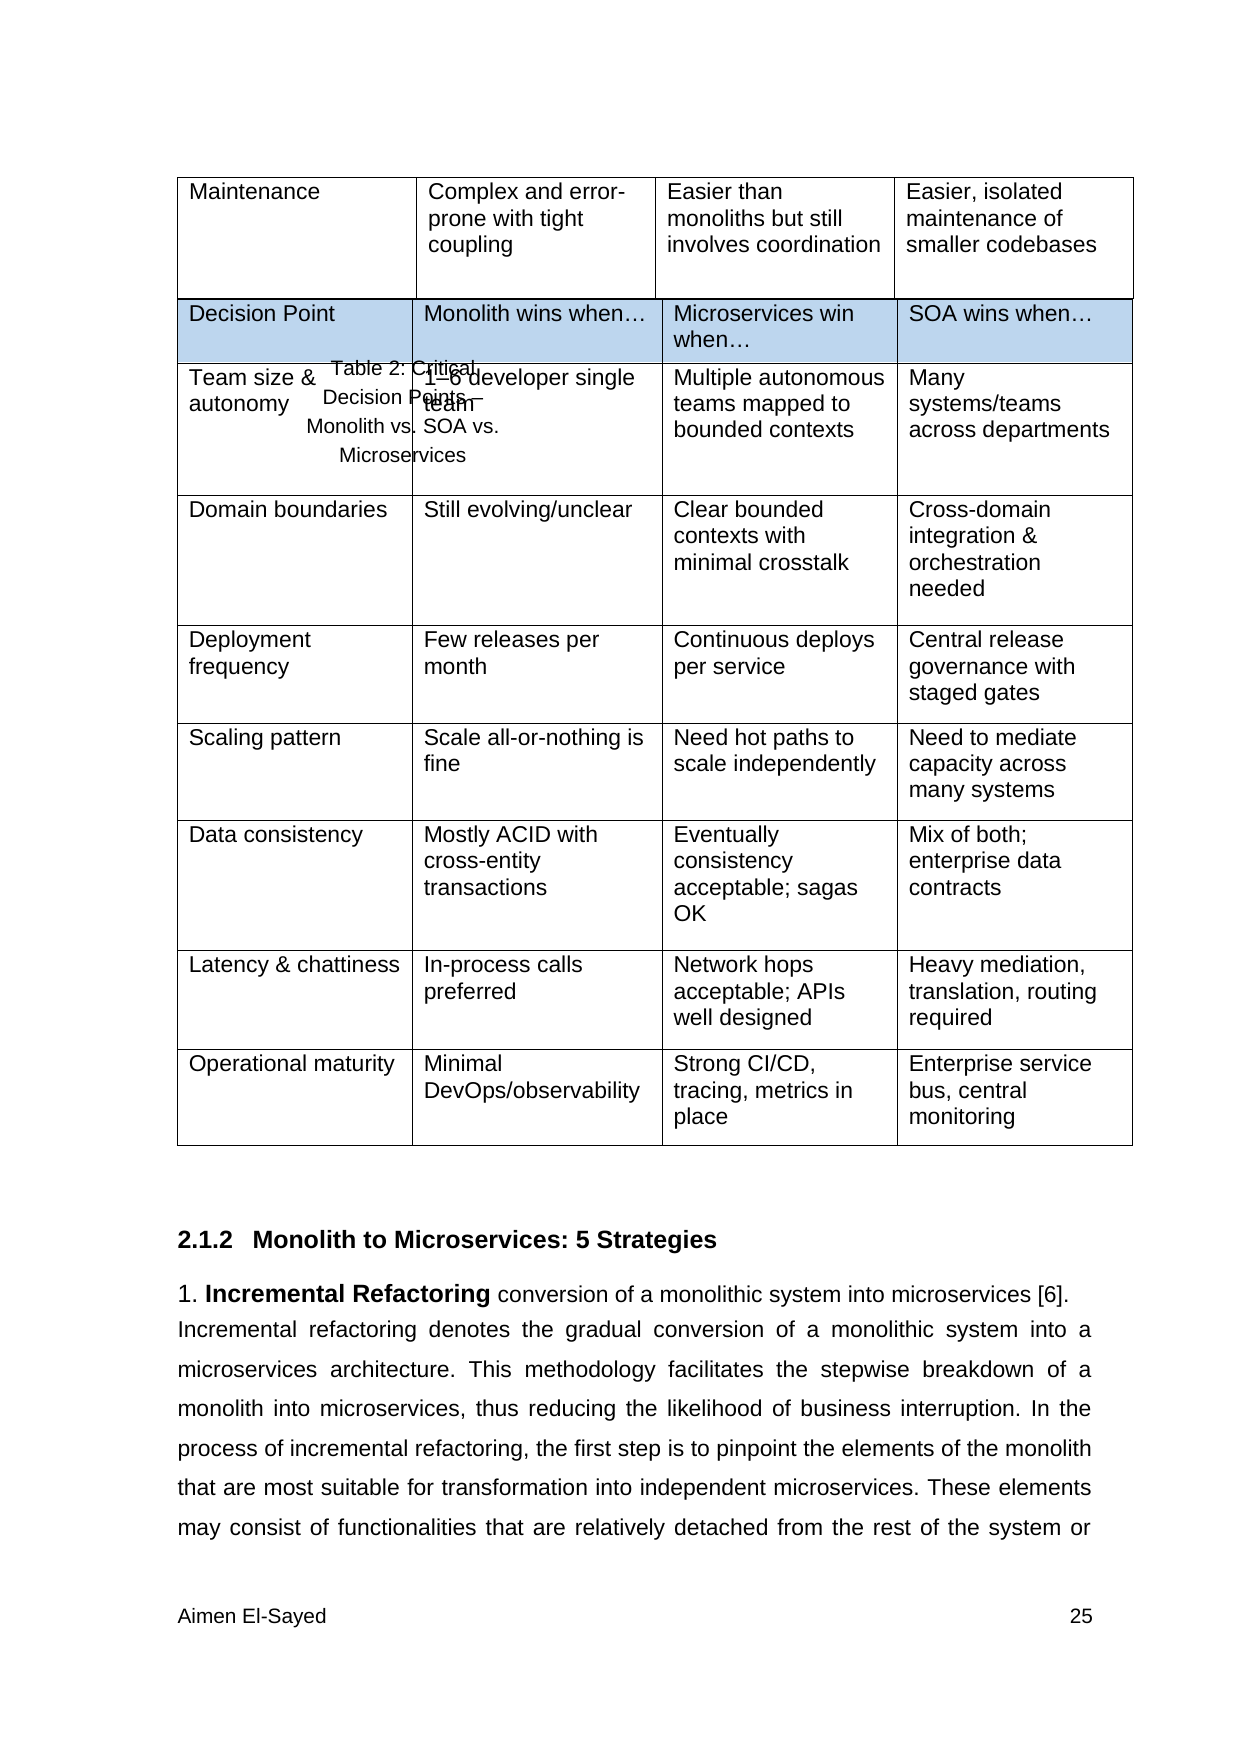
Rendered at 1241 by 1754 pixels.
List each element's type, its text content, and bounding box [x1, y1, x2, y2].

table_header Monolith wins when… [413, 300, 662, 362]
table_cell Network hops acceptable; APIs well designed [663, 951, 897, 1049]
text Table 2: Critical Decision Points – Monolith vs. SOA vs. Microservices [296, 350, 509, 467]
table_cell Deployment frequency [178, 626, 412, 722]
table_cell Need hot paths to scale independently [663, 724, 897, 820]
table_cell Minimal DevOps/observability [413, 1050, 662, 1145]
table_header Microservices win when… [663, 300, 897, 362]
table_cell Complex and error-prone with tight coupling [417, 178, 655, 297]
table_cell Clear bounded contexts with minimal crosstalk [663, 496, 897, 625]
table_cell Easier than monoliths but still involves coordination [656, 178, 894, 297]
table_cell Heavy mediation, translation, routing required [898, 951, 1132, 1049]
table_cell Mix of both; enterprise data contracts [898, 821, 1132, 950]
table_cell Multiple autonomous teams mapped to bounded contexts [663, 364, 897, 495]
table_cell Strong CI/CD, tracing, metrics in place [663, 1050, 897, 1145]
text 1. Incremental Refactoring conversion of a monolithic system into microservices [6]. [177, 1279, 1092, 1308]
table_cell Easier, isolated maintenance of smaller codebases [895, 178, 1133, 297]
table_cell Data consistency [178, 821, 412, 950]
table_cell Still evolving/unclear [413, 496, 662, 625]
subtitle Monolith to Microservices: 5 Strategies [177, 1224, 1092, 1254]
table_cell Scaling pattern [178, 724, 412, 820]
table_header SOA wins when… [898, 300, 1132, 362]
table_cell Continuous deploys per service [663, 626, 897, 722]
table_cell Cross-domain integration & orchestration needed [898, 496, 1132, 625]
table_header Decision Point [178, 300, 412, 362]
table_cell Team size & autonomy [178, 364, 412, 495]
table_cell Many systems/teams across departments [898, 364, 1132, 495]
table_cell Central release governance with staged gates [898, 626, 1132, 722]
table_cell 1–6 developer single team [413, 364, 662, 495]
table_cell Latency & chattiness [178, 951, 412, 1049]
table_cell Mostly ACID with cross-entity transactions [413, 821, 662, 950]
table_cell Enterprise service bus, central monitoring [898, 1050, 1132, 1145]
table_cell Few releases per month [413, 626, 662, 722]
table_cell Maintenance [178, 178, 416, 297]
table_cell Need to mediate capacity across many systems [898, 724, 1132, 820]
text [177, 1316, 1092, 1540]
table_cell Operational maturity [178, 1050, 412, 1145]
table_cell Scale all-or-nothing is fine [413, 724, 662, 820]
table_cell In-process calls preferred [413, 951, 662, 1049]
table_cell Domain boundaries [178, 496, 412, 625]
table_cell Eventually consistency acceptable; sagas OK [663, 821, 897, 950]
